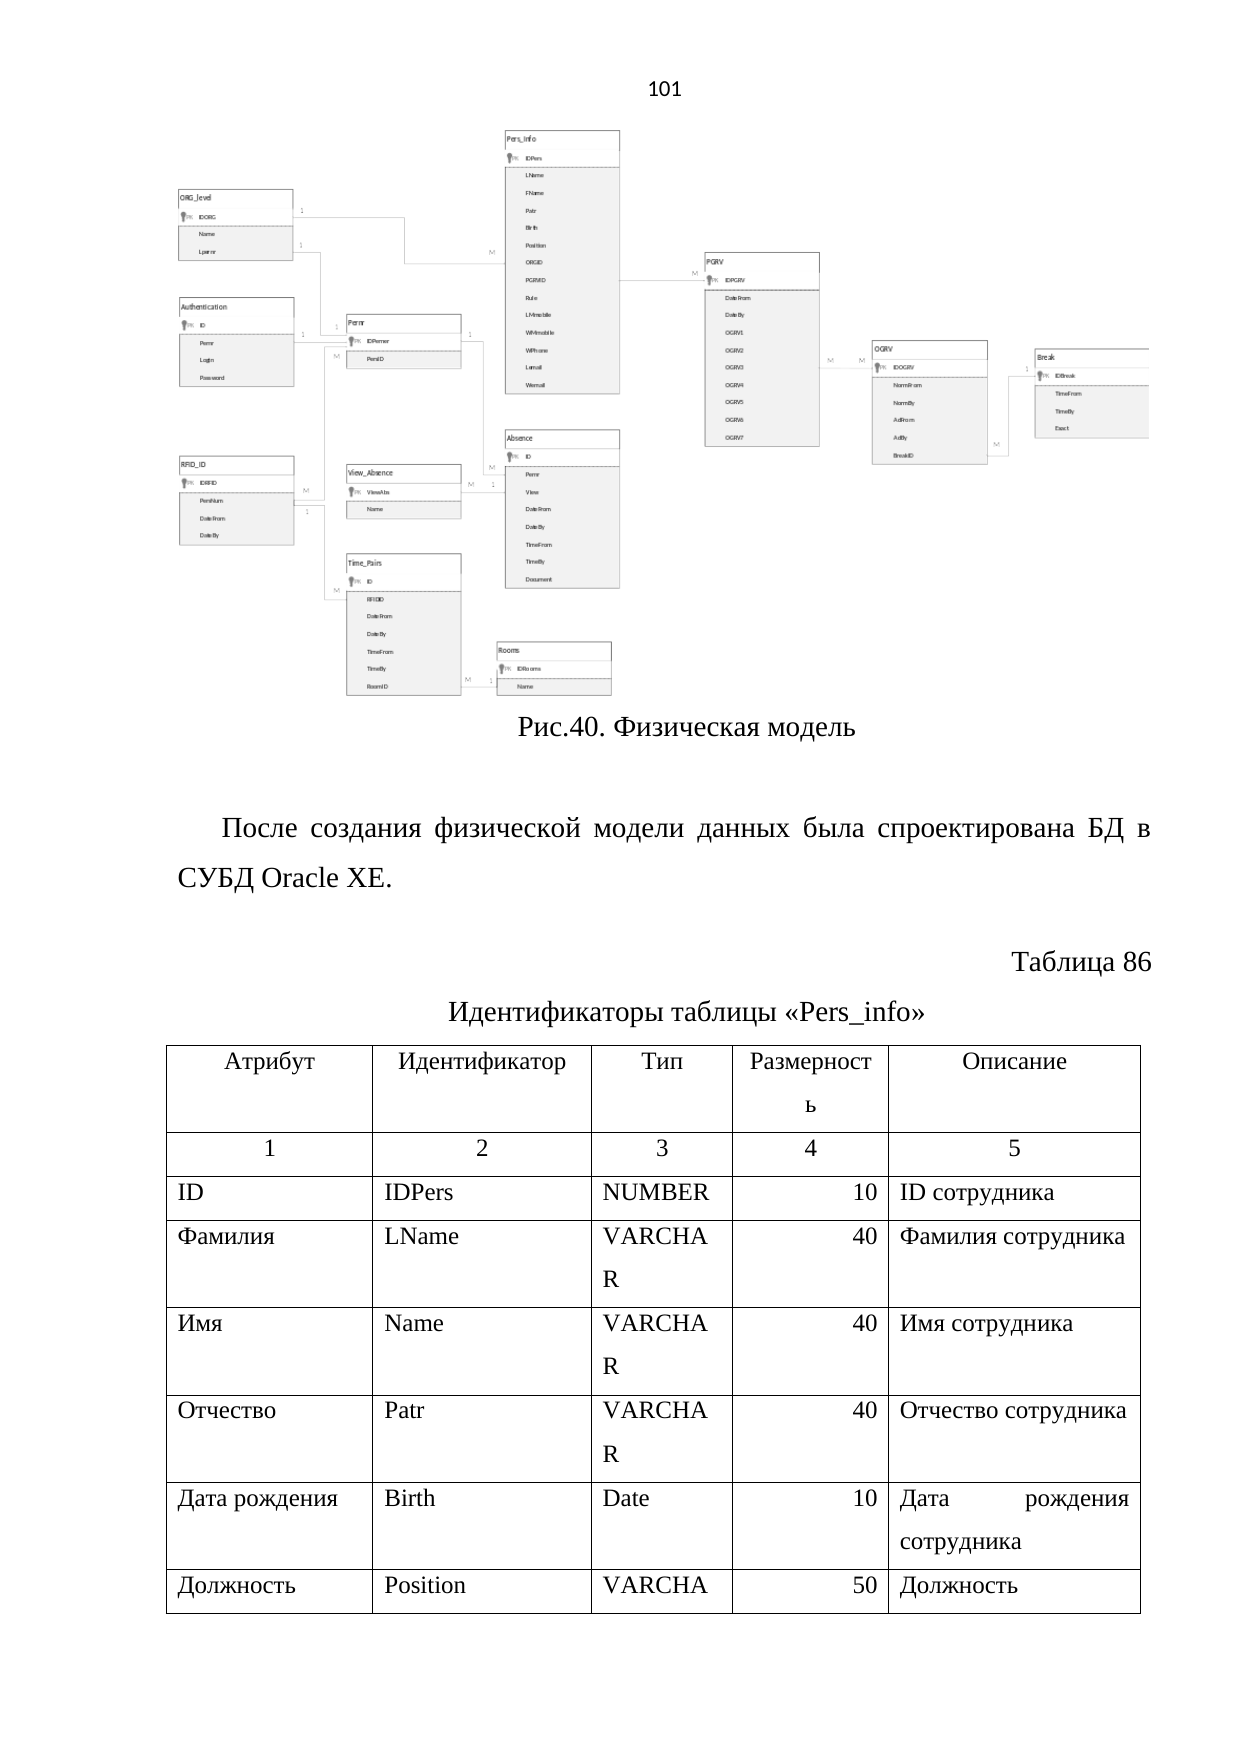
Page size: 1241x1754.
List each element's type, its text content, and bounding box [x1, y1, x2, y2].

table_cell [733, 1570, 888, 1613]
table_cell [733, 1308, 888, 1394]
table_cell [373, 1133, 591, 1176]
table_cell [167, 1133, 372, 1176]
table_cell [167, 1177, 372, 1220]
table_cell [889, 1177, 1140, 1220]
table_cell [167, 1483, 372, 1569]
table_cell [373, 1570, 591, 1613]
text Идентификаторы таблицы «Pers_info» [177, 994, 1152, 1028]
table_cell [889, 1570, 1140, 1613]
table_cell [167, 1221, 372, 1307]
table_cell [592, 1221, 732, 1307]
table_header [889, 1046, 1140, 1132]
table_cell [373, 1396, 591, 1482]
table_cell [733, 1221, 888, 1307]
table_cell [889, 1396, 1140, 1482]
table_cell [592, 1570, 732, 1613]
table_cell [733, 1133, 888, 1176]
text После создания физической модели данных была спроектирована БД в СУБД Oracle XE. [177, 810, 1152, 894]
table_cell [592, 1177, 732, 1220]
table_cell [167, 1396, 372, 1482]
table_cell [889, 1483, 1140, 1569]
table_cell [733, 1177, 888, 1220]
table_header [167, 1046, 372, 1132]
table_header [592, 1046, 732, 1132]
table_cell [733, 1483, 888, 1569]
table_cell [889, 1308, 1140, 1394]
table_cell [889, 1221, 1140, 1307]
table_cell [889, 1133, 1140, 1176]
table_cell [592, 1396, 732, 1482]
text Таблица 86 [177, 944, 1152, 978]
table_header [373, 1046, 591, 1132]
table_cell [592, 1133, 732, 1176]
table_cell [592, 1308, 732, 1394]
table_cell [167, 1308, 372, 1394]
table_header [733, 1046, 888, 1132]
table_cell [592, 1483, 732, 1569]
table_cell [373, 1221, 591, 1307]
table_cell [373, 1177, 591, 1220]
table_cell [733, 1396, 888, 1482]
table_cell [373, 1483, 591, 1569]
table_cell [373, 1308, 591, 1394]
text Рис.40. Физическая модель [177, 709, 1152, 743]
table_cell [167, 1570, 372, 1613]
